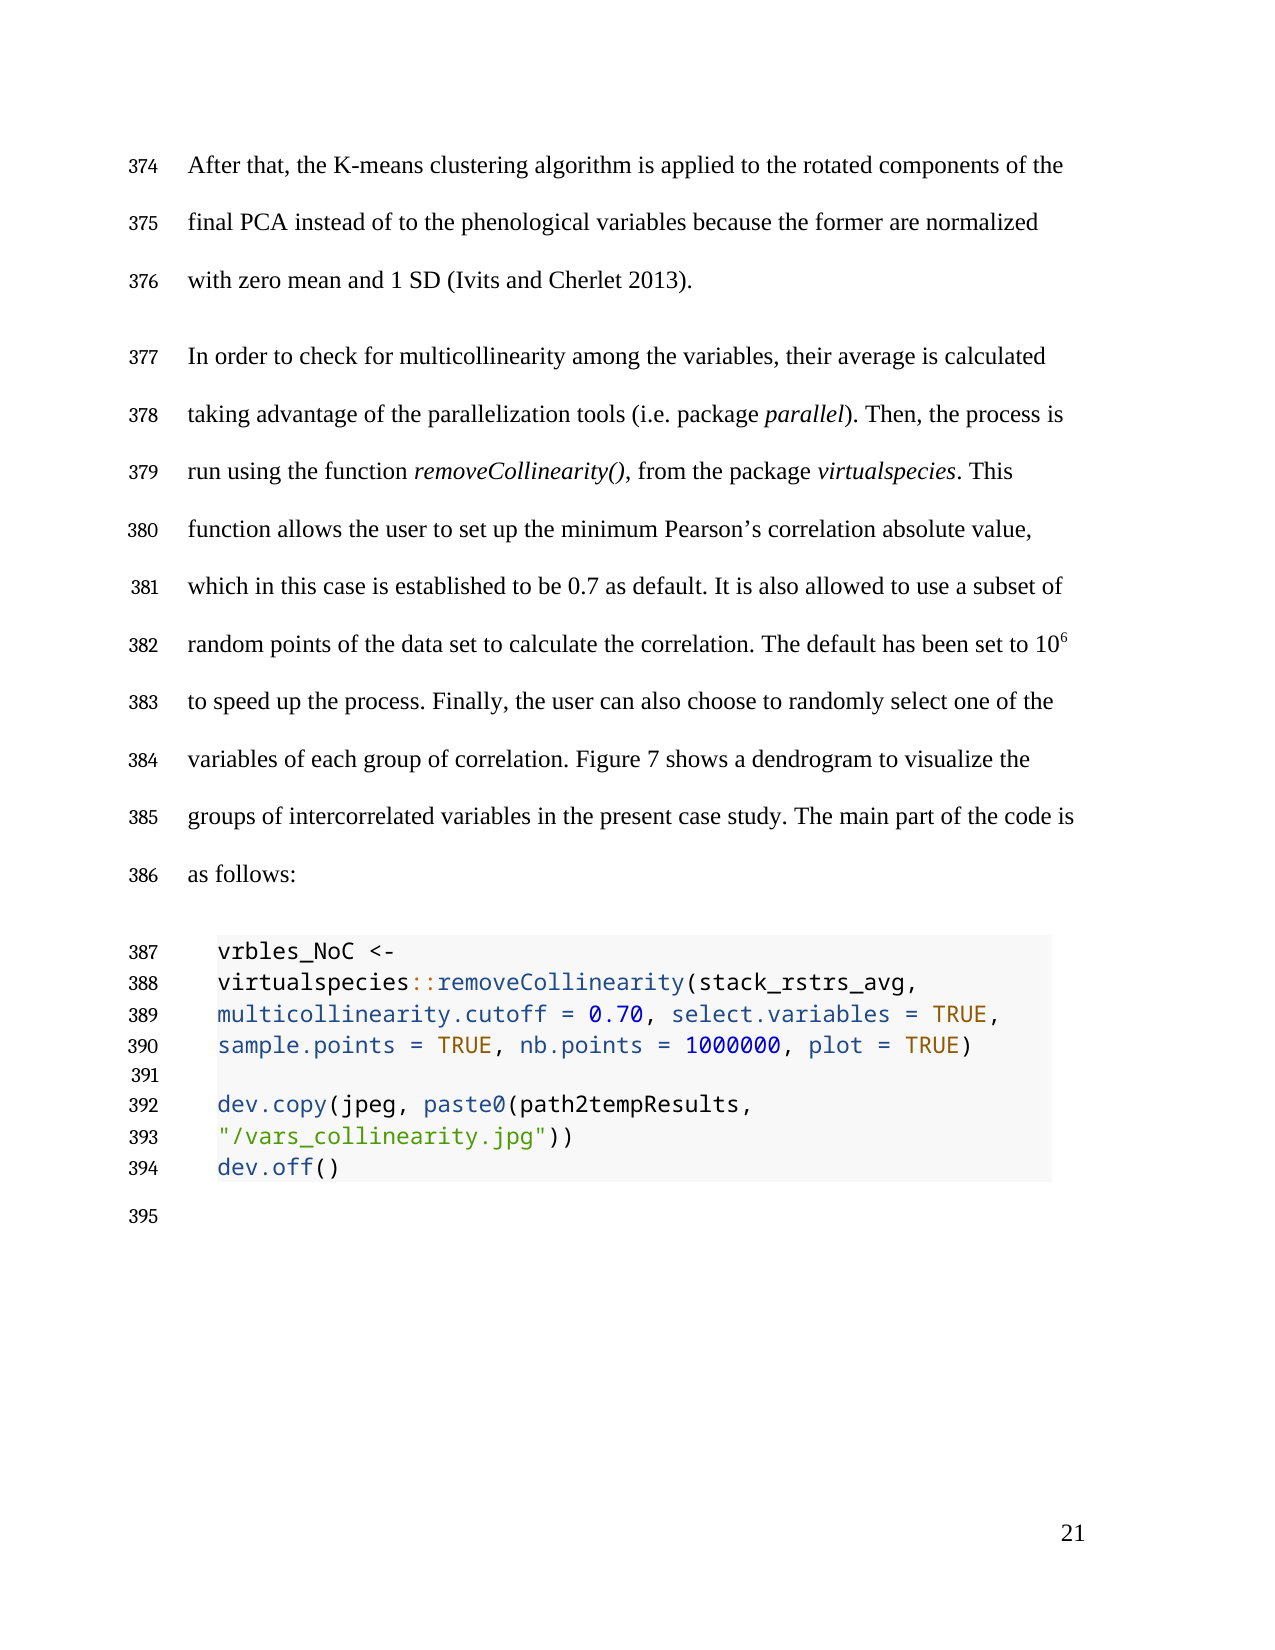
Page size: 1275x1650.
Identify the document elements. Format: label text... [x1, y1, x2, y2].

text vrbles_NoC <- virtualspecies::removeCollinearity(stack_rstrs_avg, multicollinearity.cutoff = 0.70, select.variables = TRUE, sample.points = TRUE, nb.points = 1000000, plot = TRUE) dev.copy(jpeg, paste0(path2tempResults, "/vars_collinearity.jpg")) dev.off() [217, 935, 1052, 1182]
text In order to check for multicollinearity among the variables, their average is calculated taking advantage of the parallelization tools (i.e. package parallel). Then, the process is run using the function removeCollinearity(), from the package virtualspecies. This function allows the user to set up the minimum Pearson’s correlation absolute value, which in this case is established to be 0.7 as default. It is also allowed to use a subset of random points of the data set to calculate the correlation. The default has been set to 106 to speed up the process. Finally, the user can also choose to randomly select one of the variables of each group of correlation. Figure 7 shows a dendrogram to visualize the groups of intercorrelated variables in the present case study. The main part of the code is as follows: [187, 341, 1087, 887]
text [187, 150, 1087, 294]
